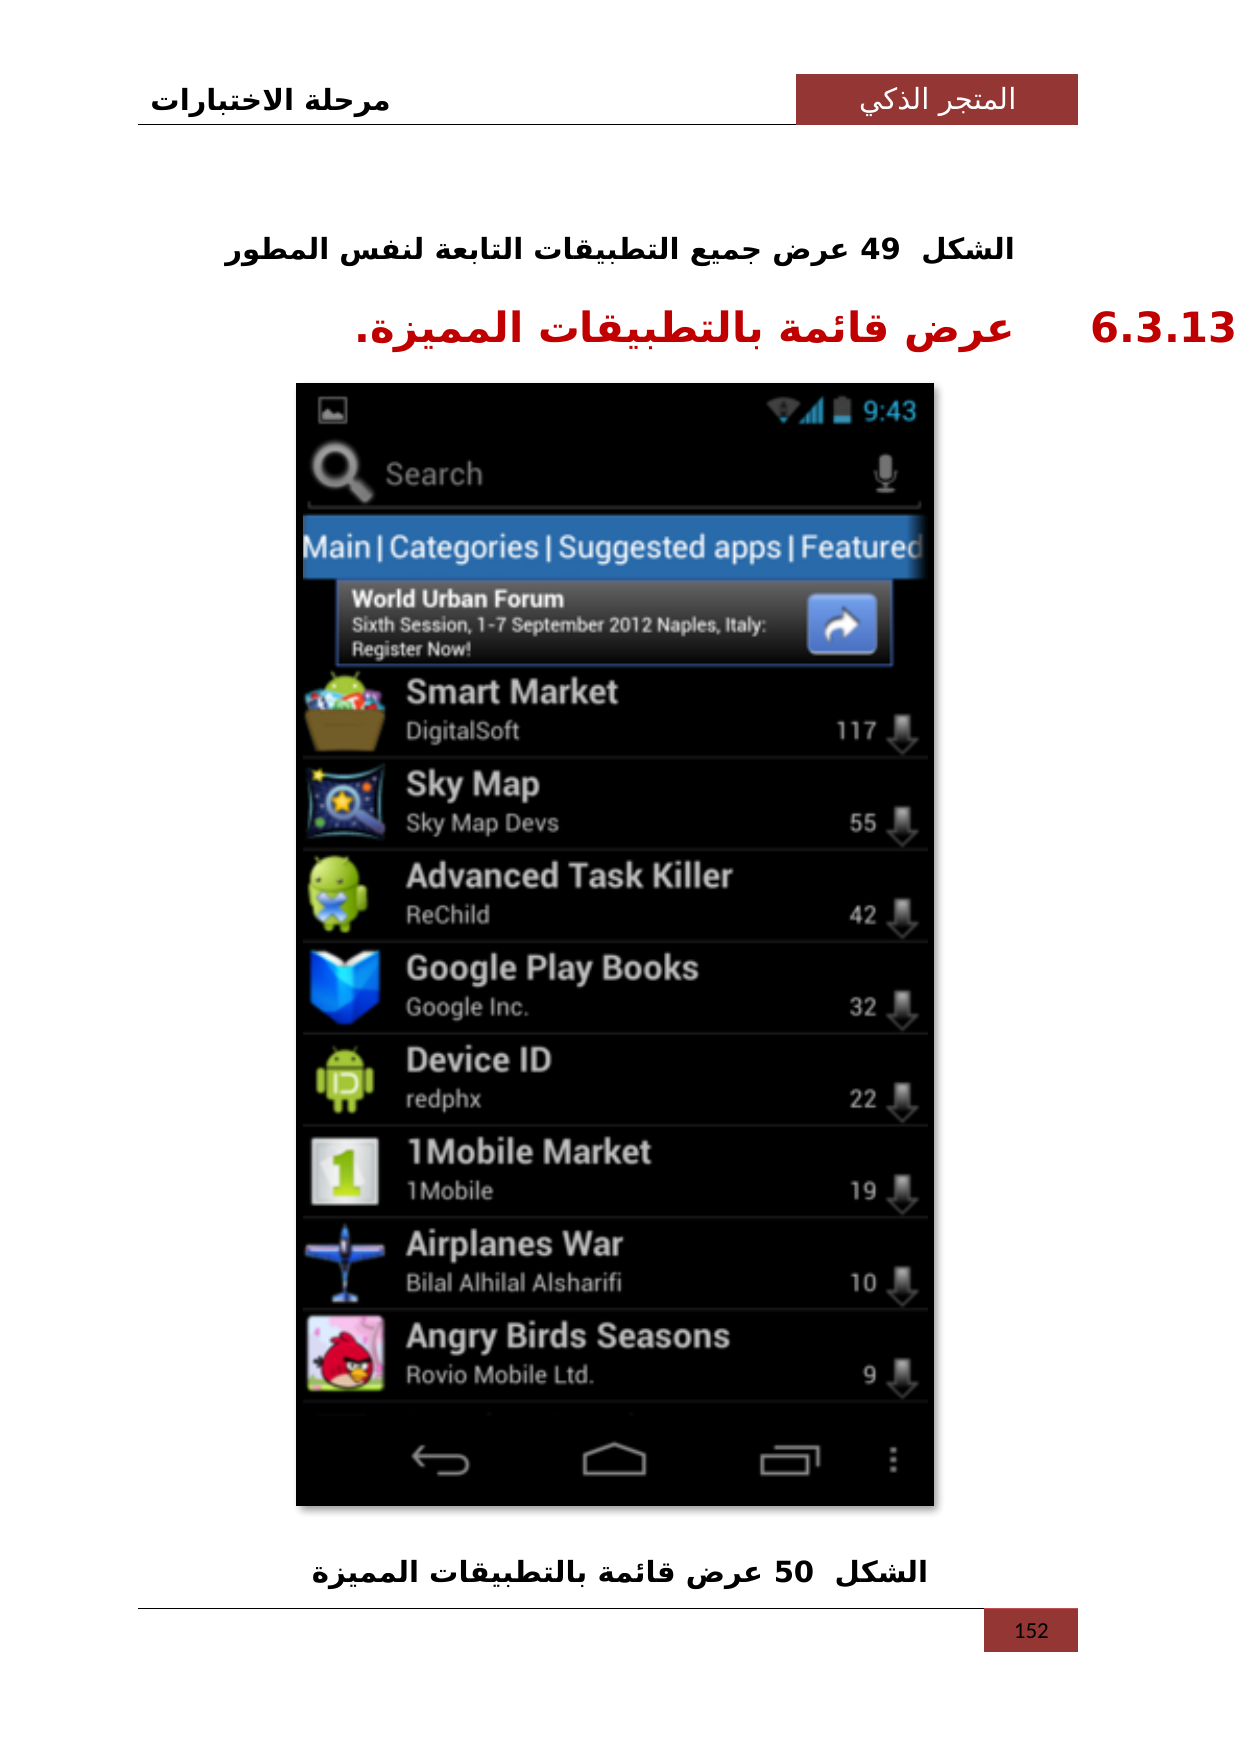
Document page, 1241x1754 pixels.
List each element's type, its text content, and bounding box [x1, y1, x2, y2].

picture [303, 389, 928, 1500]
text الشكل 49 عرض جميع التطبيقات التابعة لنفس المطور [150, 232, 1090, 266]
text الشكل 50 عرض قائمة بالتطبيقات المميزة [150, 1556, 1090, 1590]
subtitle عرض قائمة بالتطبيقات المميزة. [150, 304, 1090, 353]
